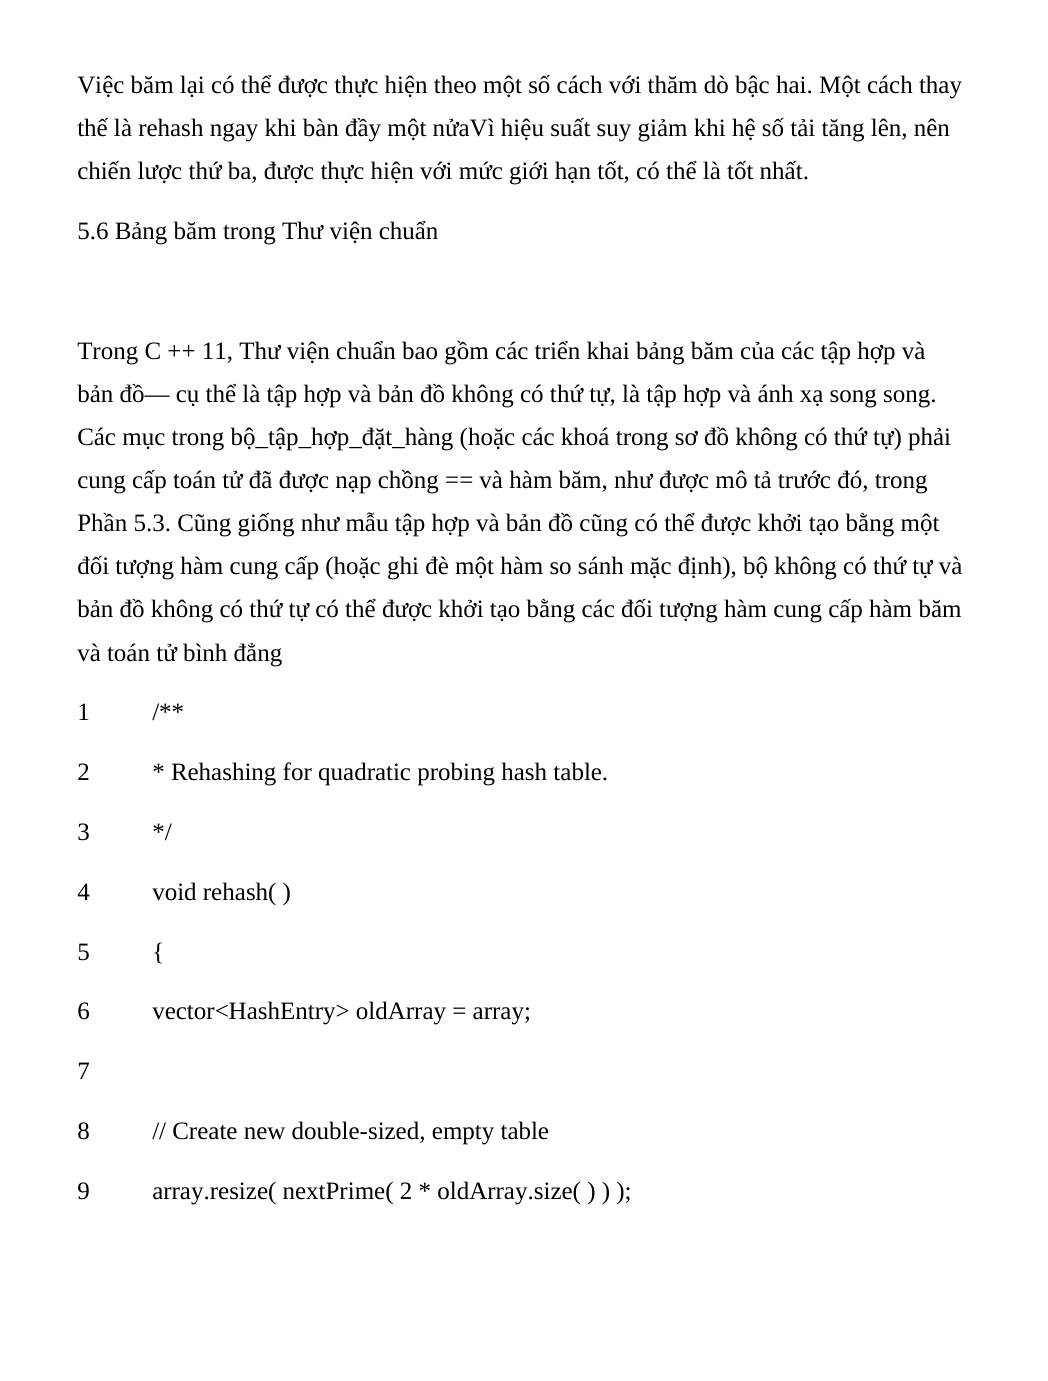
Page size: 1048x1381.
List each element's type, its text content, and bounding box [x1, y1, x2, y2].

text 4 void rehash( ) [77, 877, 965, 906]
text Trong C ++ 11, Thư viện chuẩn bao gồm các triển khai bảng băm của các tập hợp và bản đồ— cụ thể là tập hợp và bản đồ không có thứ tự, là tập hợp và ánh xạ song song. Các mục trong bộ_tập_hợp_đặt_hàng (hoặc các khoá trong sơ đồ không có thứ tự) phải cung cấp toán tử đã được nạp chồng == và hàm băm, như được mô tả trước đó, trong Phần 5.3. Cũng giống như mẫu tập hợp và bản đồ cũng có thể được khởi tạo bằng một đối tượng hàm cung cấp (hoặc ghi đè một hàm so sánh mặc định), bộ không có thứ tự và bản đồ không có thứ tự có thể được khởi tạo bằng các đối tượng hàm cung cấp hàm băm và toán tử bình đẳng [77, 336, 965, 666]
text 5 { [77, 937, 965, 965]
text 6 vector<HashEntry> oldArray = array; [77, 996, 965, 1025]
text Việc băm lại có thể được thực hiện theo một số cách với thăm dò bậc hai. Một cách thay thế là rehash ngay khi bàn đầy một nửaVì hiệu suất suy giảm khi hệ số tải tăng lên, nên chiến lược thứ ba, được thực hiện với mức giới hạn tốt, có thể là tốt nhất. [77, 70, 965, 185]
text 9 array.resize( nextPrime( 2 * oldArray.size( ) ) ); [77, 1176, 965, 1204]
text 3 */ [77, 817, 965, 846]
text 8 // Create new double-sized, empty table [77, 1116, 965, 1145]
text 2 * Rehashing for quadratic probing hash table. [77, 757, 965, 786]
text 1 /** [77, 697, 965, 726]
text 7 [77, 1056, 965, 1085]
text 5.6 Bảng băm trong Thư viện chuẩn [77, 216, 965, 245]
